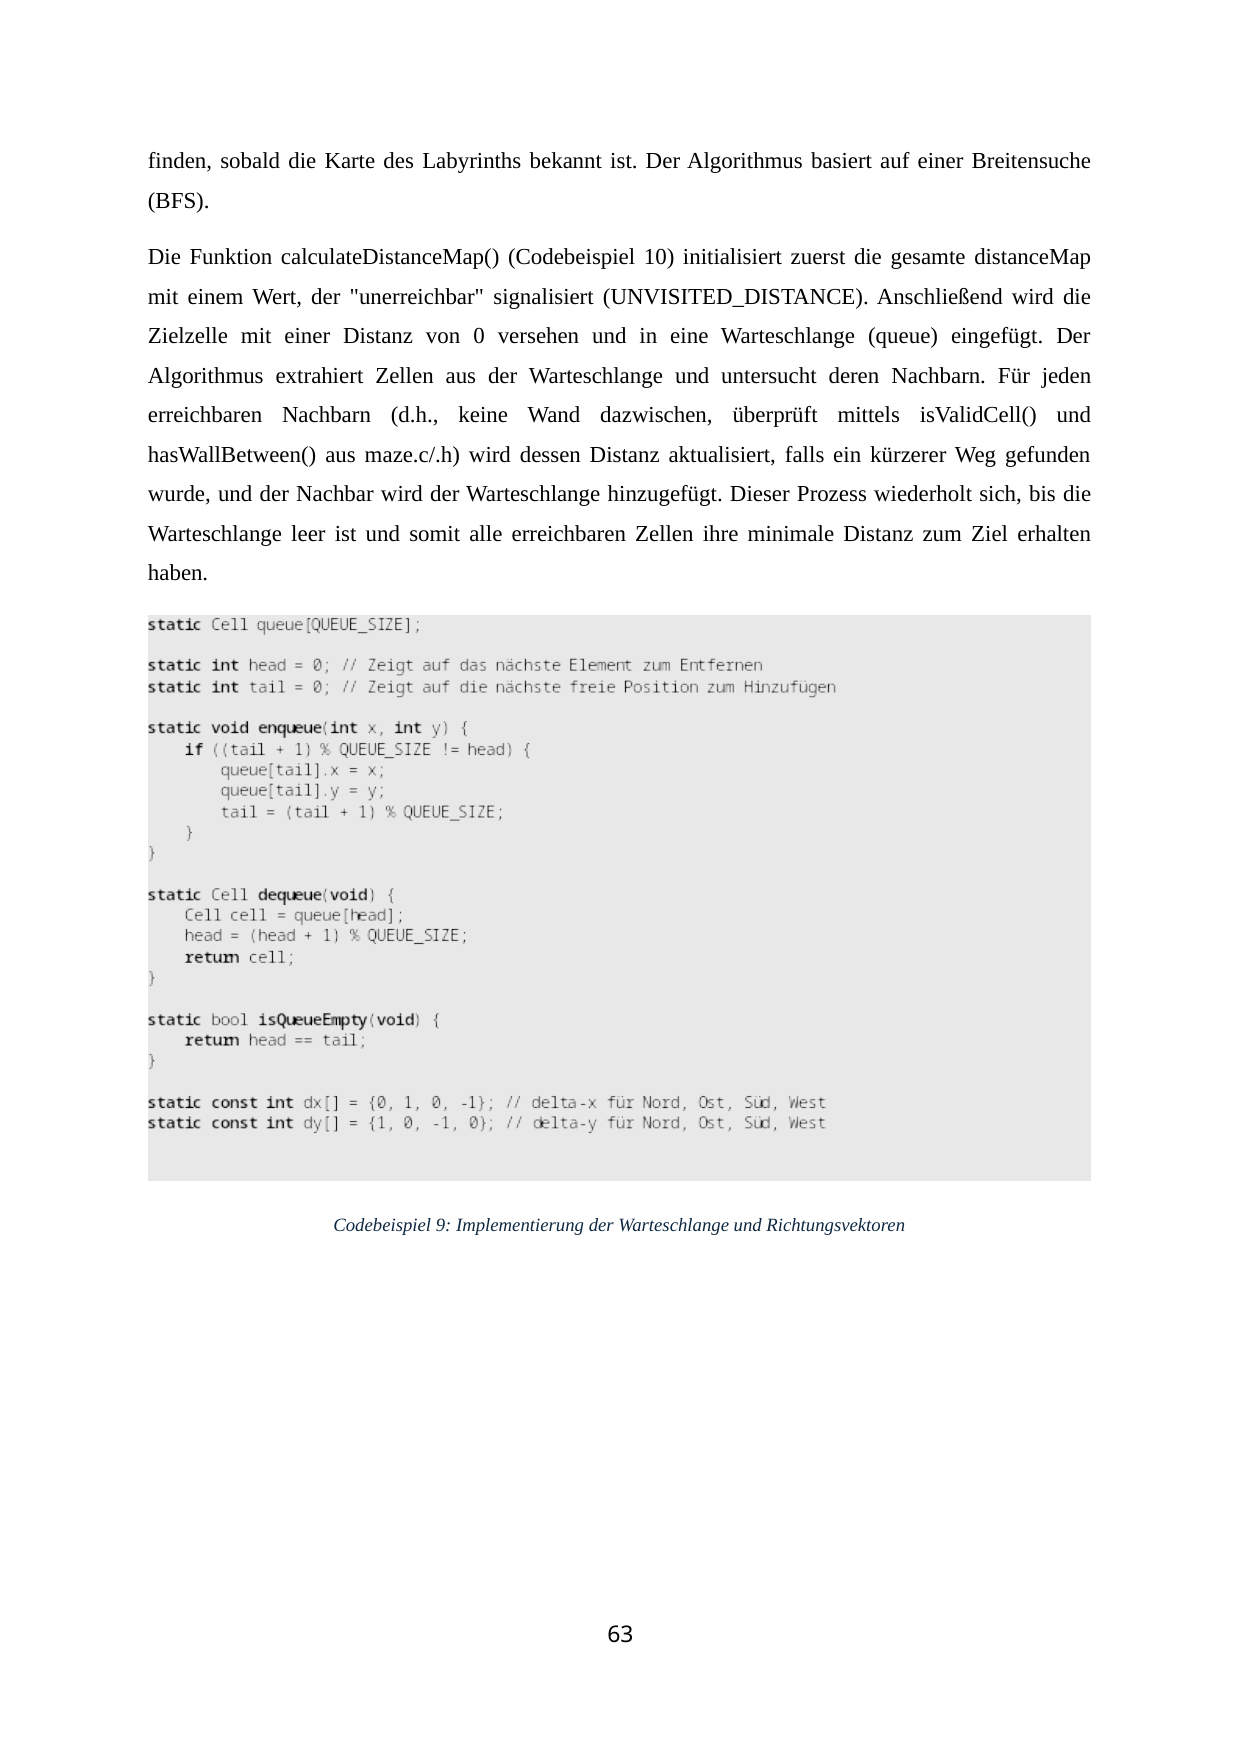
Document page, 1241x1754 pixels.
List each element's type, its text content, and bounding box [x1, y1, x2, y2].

text Codebeispiel 9: Implementierung der Warteschlange und Richtungsvektoren [148, 1214, 1093, 1235]
text Die Funktion calculateDistanceMap() (Codebeispiel 10) initialisiert zuerst die gesamte distanceMap mit einem Wert, der "unerreichbar" signalisiert (UNVISITED_DISTANCE). Anschließend wird die Zielzelle mit einer Distanz von 0 versehen und in eine Warteschlange (queue) eingefügt. Der Algorithmus extrahiert Zellen aus der Warteschlange und untersucht deren Nachbarn. Für jeden erreichbaren Nachbarn (d.h., keine Wand dazwischen, überprüft mittels isValidCell() und hasWallBetween() aus maze.c/.h) wird dessen Distanz aktualisiert, falls ein kürzerer Weg gefunden wurde, und der Nachbar wird der Warteschlange hinzugefügt. Dieser Prozess wiederholt sich, bis die Warteschlange leer ist und somit alle erreichbaren Zellen ihre minimale Distanz zum Ziel erhalten haben. [148, 243, 1093, 585]
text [148, 148, 1093, 213]
